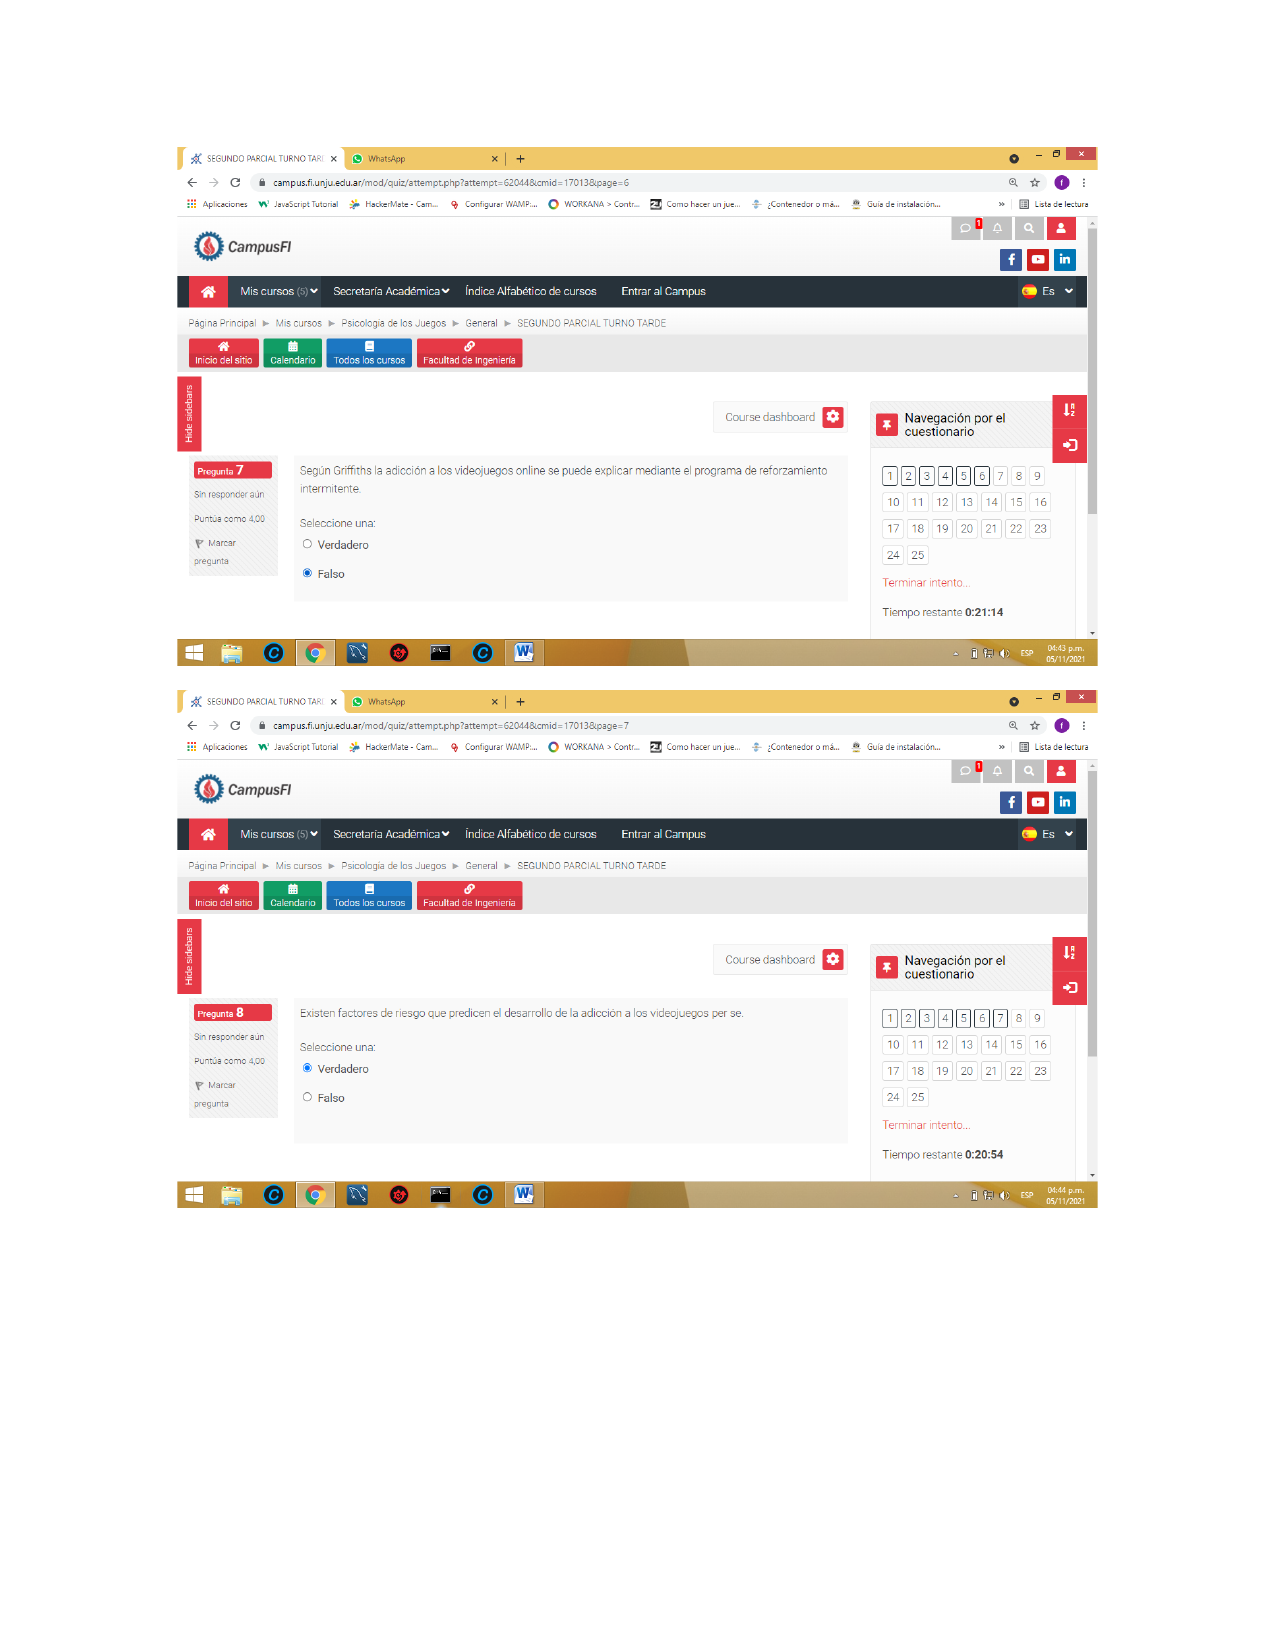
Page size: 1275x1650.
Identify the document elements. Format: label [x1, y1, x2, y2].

picture [177, 690, 1098, 1208]
picture [177, 147, 1098, 666]
